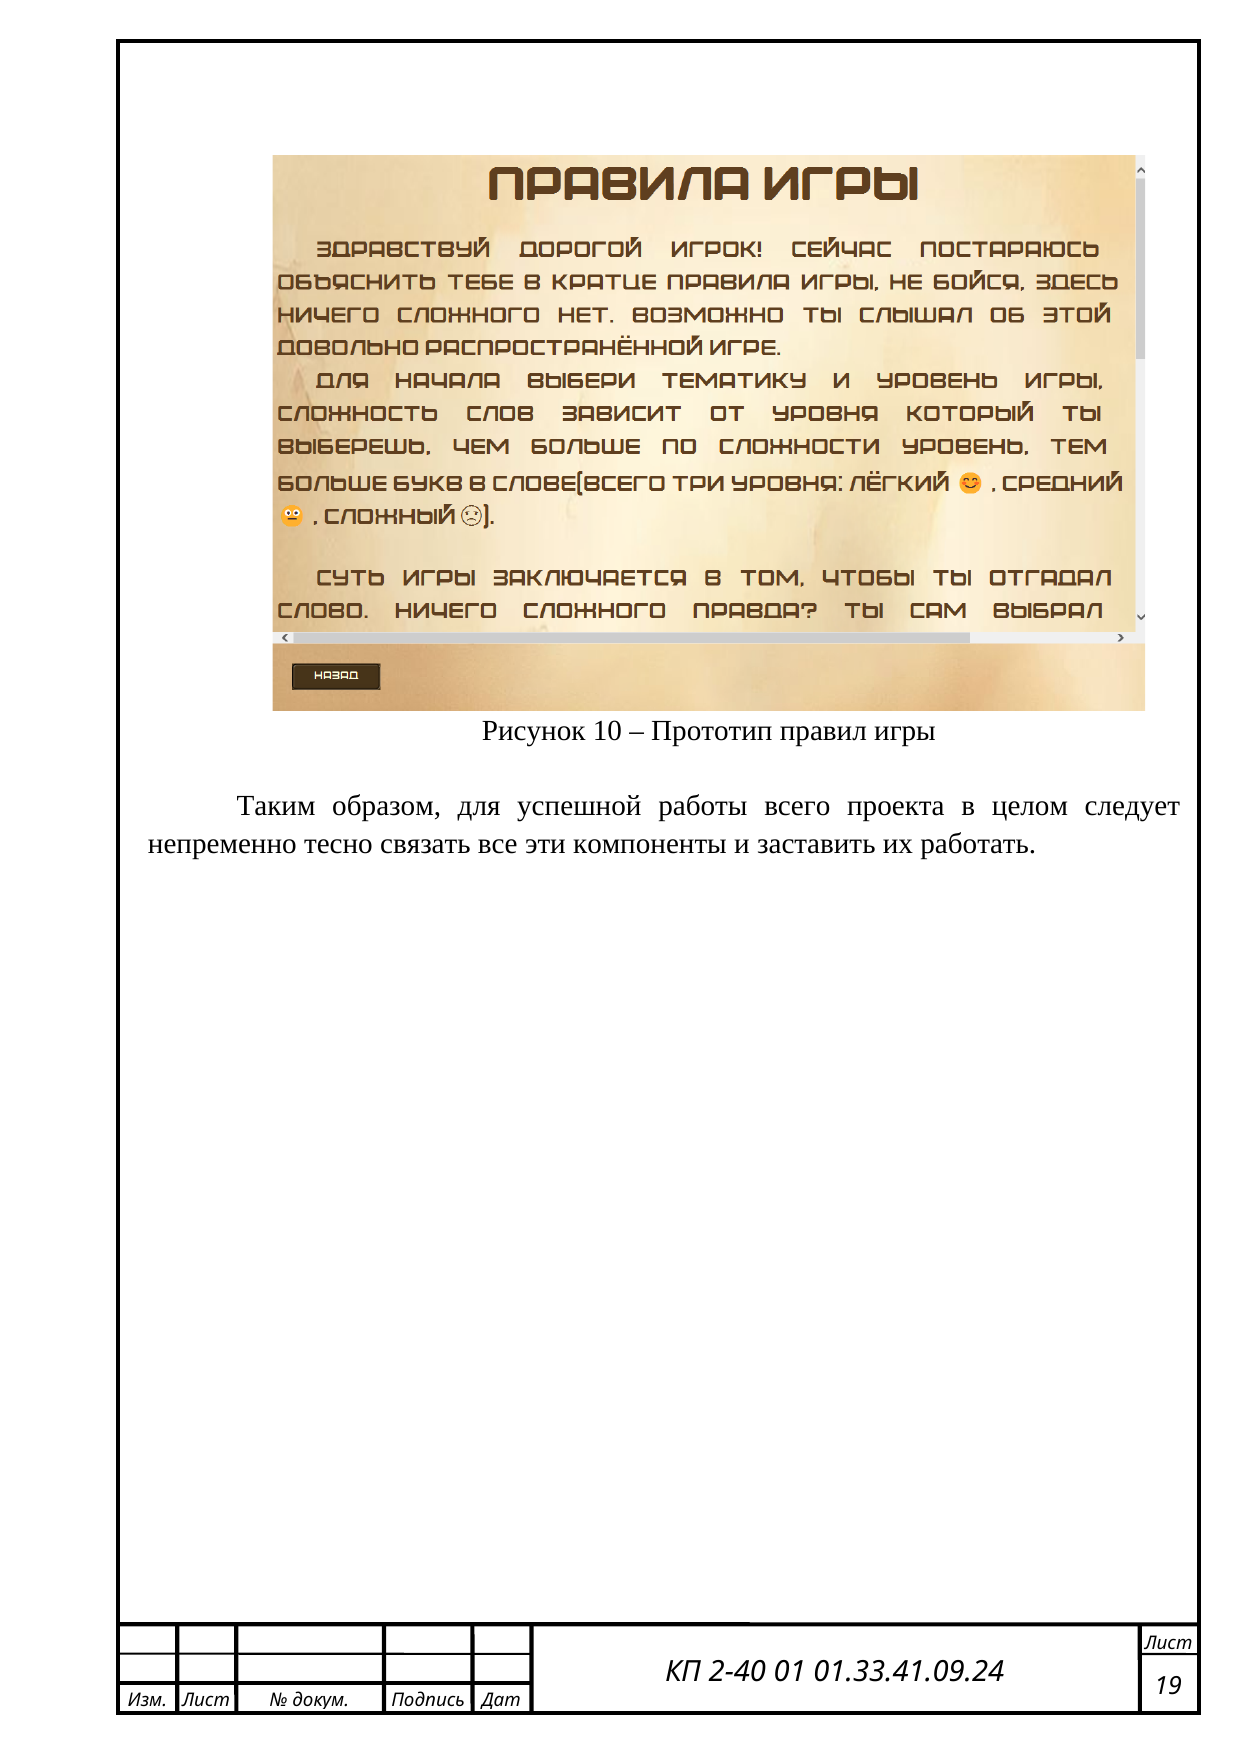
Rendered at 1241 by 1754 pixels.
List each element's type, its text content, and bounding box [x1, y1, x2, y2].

text Таким образом, для успешной работы всего проекта в целом следует непременно тесно связать все эти компоненты и заставить их работать. [148, 786, 1181, 861]
picture [272, 155, 1146, 711]
text Рисунок 10 – Прототип правил игры [148, 711, 1181, 748]
